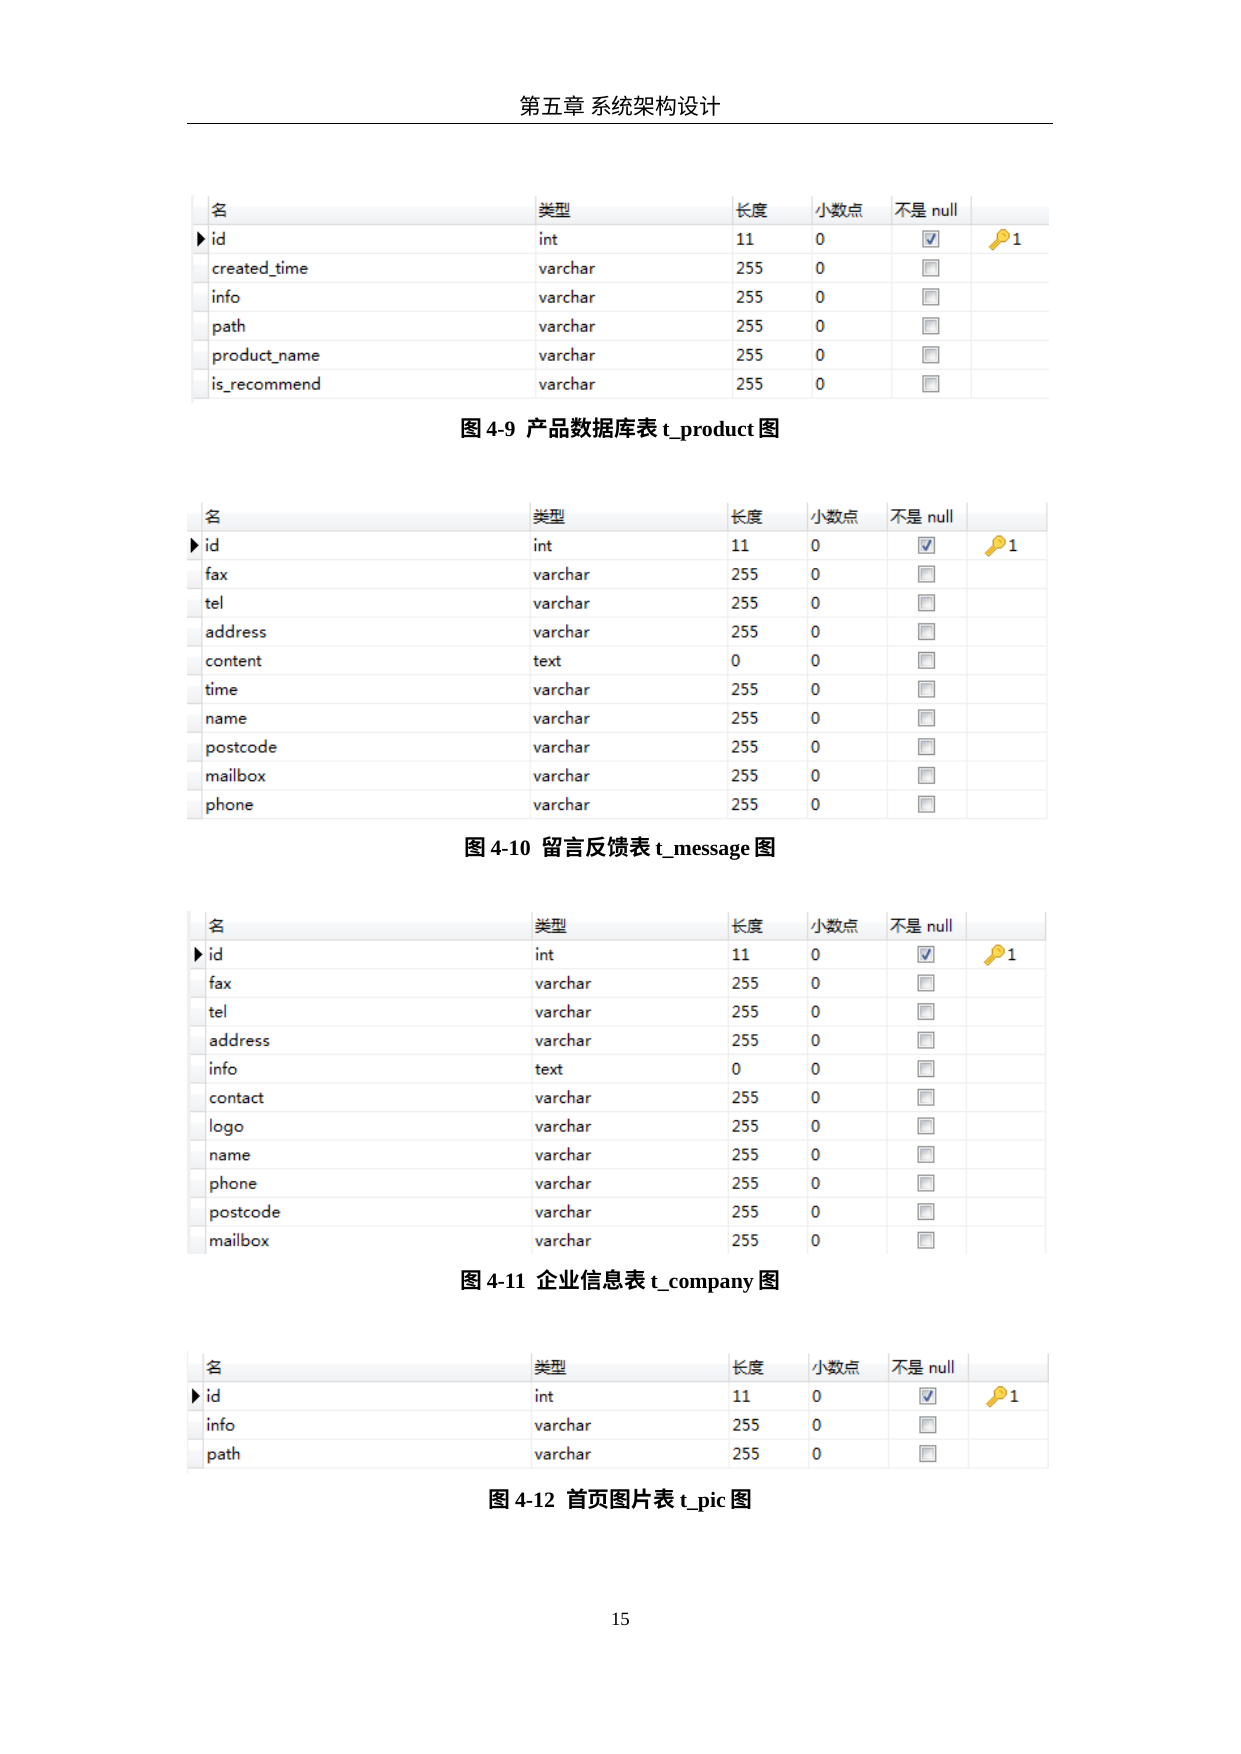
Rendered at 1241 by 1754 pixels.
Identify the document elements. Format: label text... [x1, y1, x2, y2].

picture [187, 499, 1049, 822]
text 图4-12 首页图片表t_pic图 [187, 1482, 1053, 1514]
text 图4-9 产品数据库表t_product图 [187, 411, 1053, 443]
picture [187, 911, 1049, 1254]
picture [191, 195, 1049, 403]
text 图4-11 企业信息表t_company图 [187, 1263, 1053, 1294]
text 图4-10 留言反馈表t_message图 [187, 830, 1053, 862]
picture [187, 1351, 1049, 1474]
